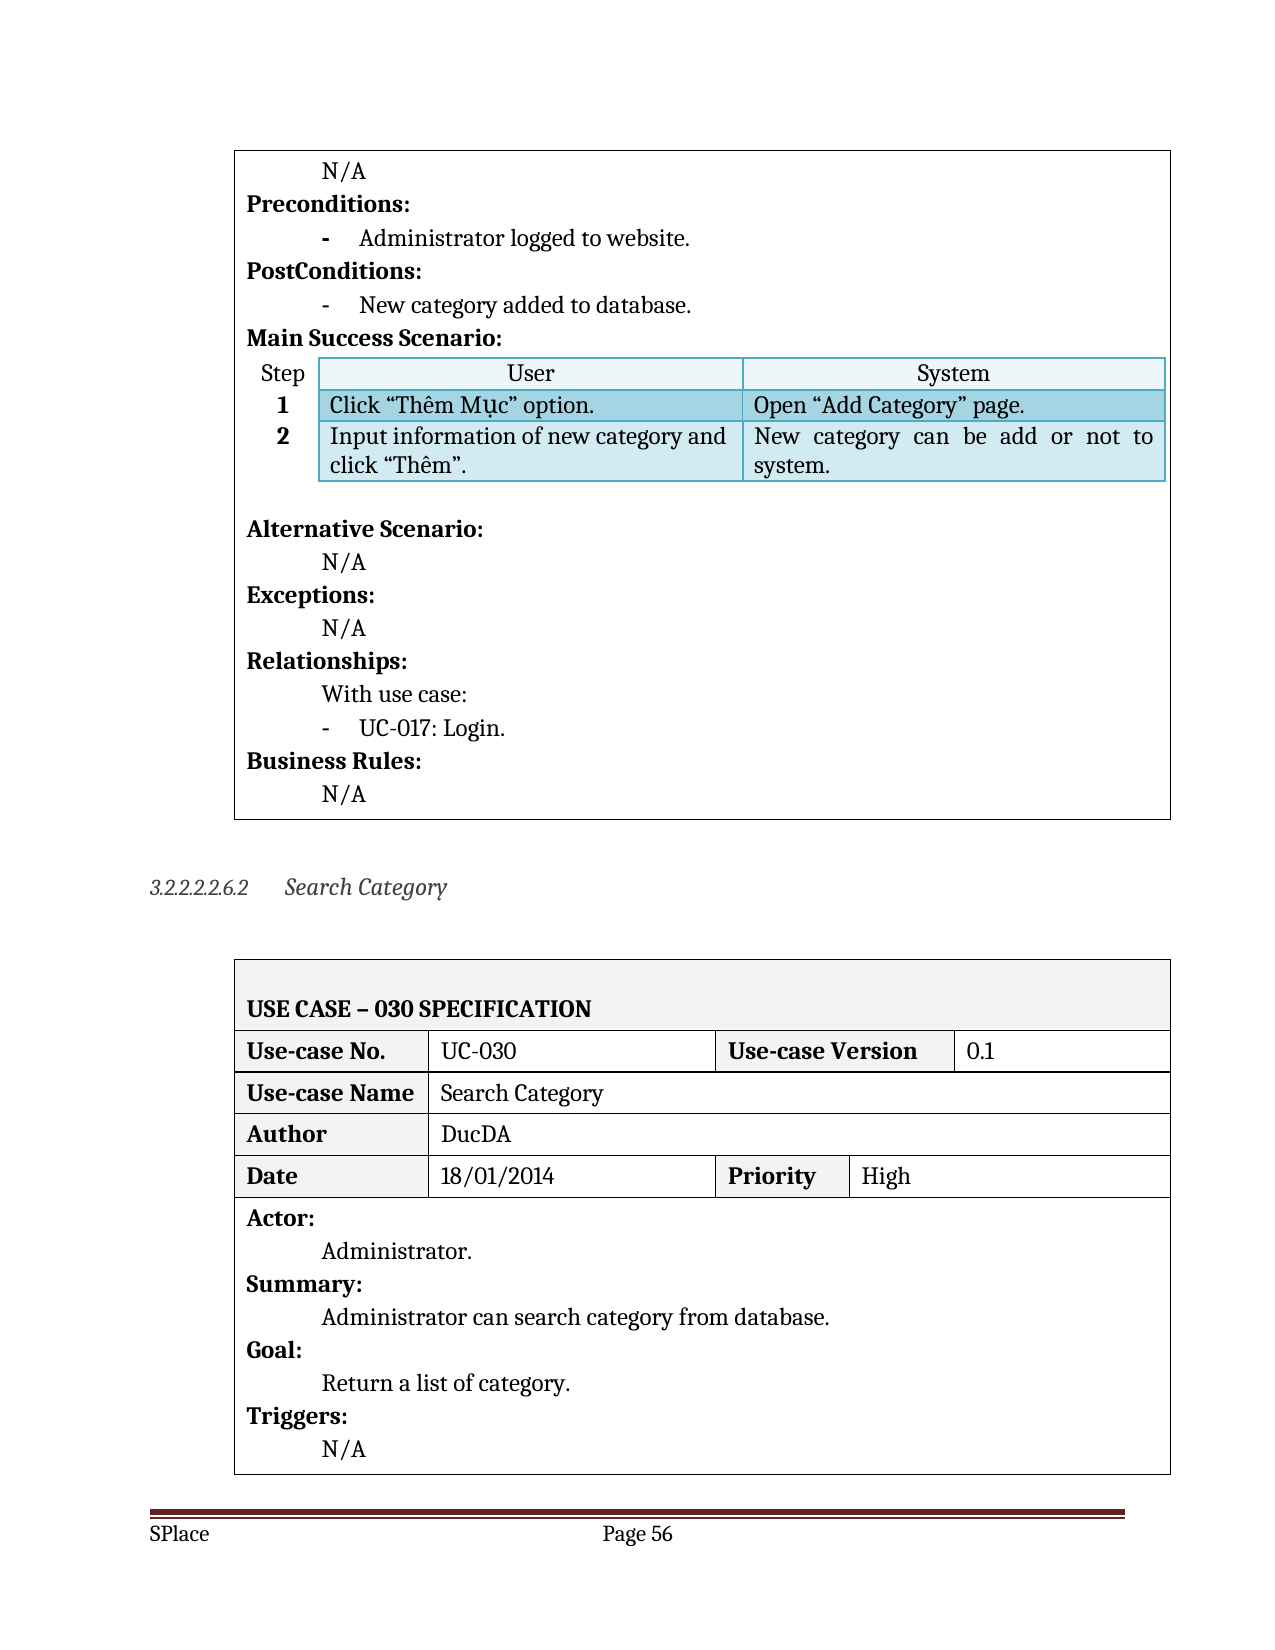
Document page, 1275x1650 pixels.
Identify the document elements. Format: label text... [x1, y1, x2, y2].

table_header USE CASE – 030 SPECIFICATION [235, 960, 1170, 1029]
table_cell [235, 151, 1170, 819]
table_cell UC-030 [429, 1031, 715, 1071]
table_cell Author [235, 1114, 428, 1155]
table_cell High [850, 1156, 1170, 1197]
table_cell Priority [716, 1156, 849, 1197]
table_cell Use-case No. [235, 1031, 428, 1071]
table_cell Use-case Version [716, 1031, 954, 1071]
subtitle Search Category [150, 873, 1125, 902]
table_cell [235, 1198, 1170, 1474]
table_cell Use-case Name [235, 1073, 428, 1113]
table_cell 18/01/2014 [429, 1156, 715, 1197]
table_cell 0.1 [955, 1031, 1170, 1071]
table_cell Search Category [429, 1073, 1170, 1113]
table_cell Date [235, 1156, 428, 1197]
table_cell DucDA [429, 1114, 1170, 1155]
